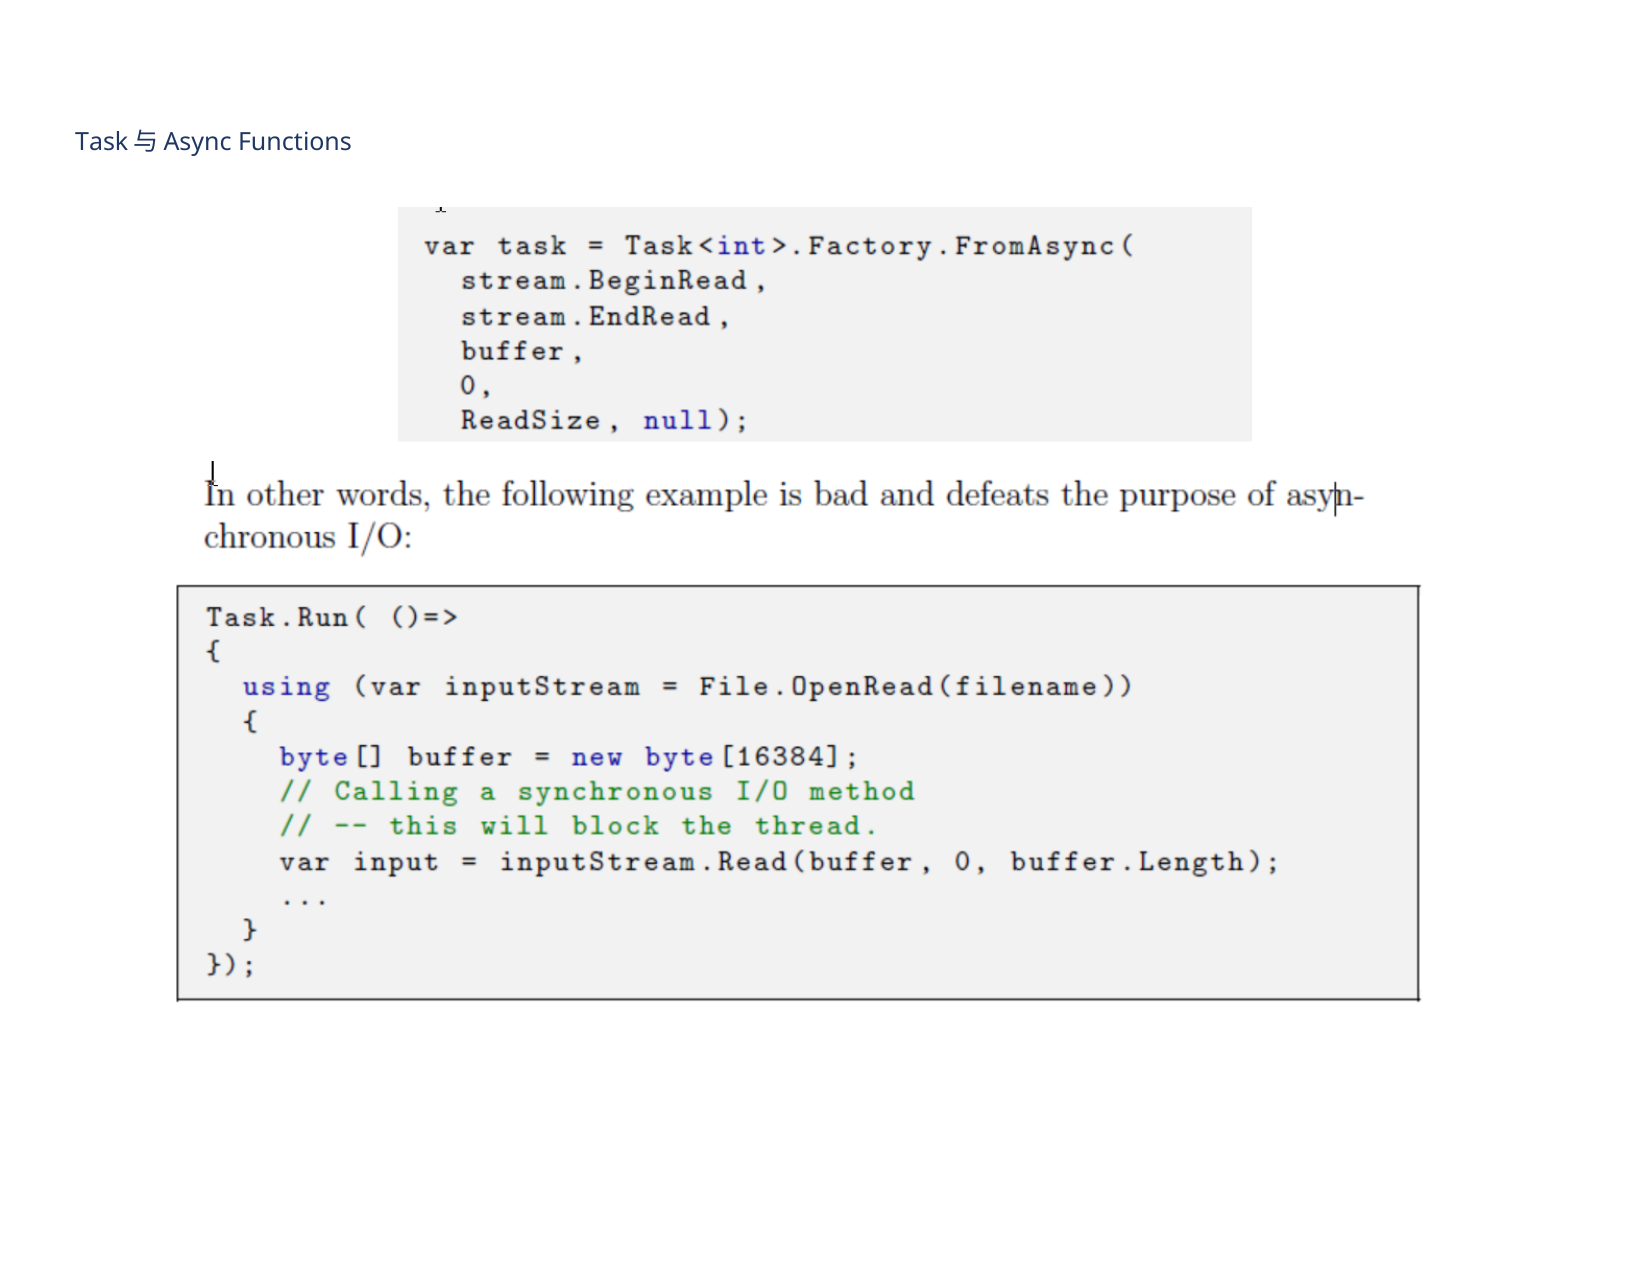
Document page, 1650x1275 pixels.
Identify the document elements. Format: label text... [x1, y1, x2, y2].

subtitle Task与Async Functions [75, 122, 1575, 158]
picture [397, 207, 1253, 443]
picture [171, 461, 1479, 1032]
